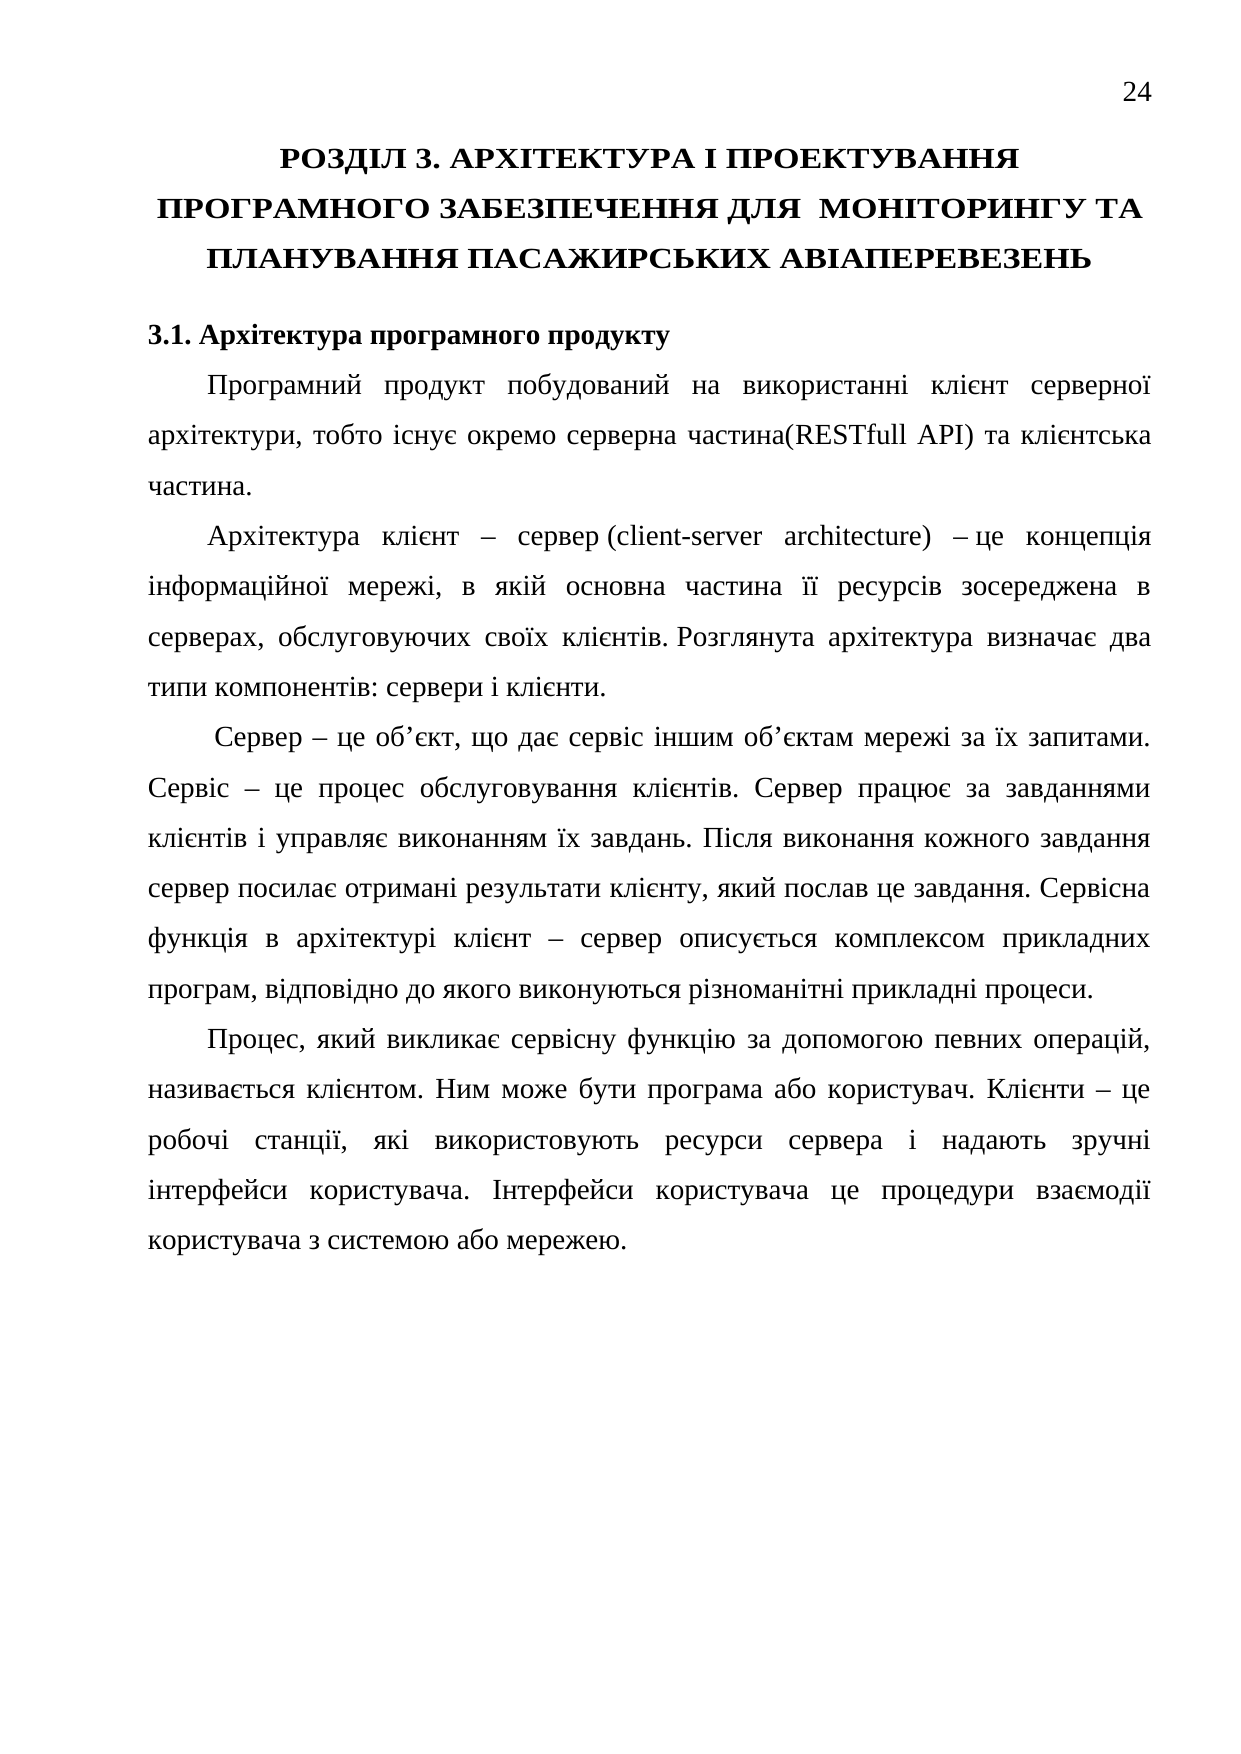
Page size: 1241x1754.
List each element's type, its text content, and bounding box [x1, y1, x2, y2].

subtitle 3.1. Архітектура програмного продукту [148, 317, 1152, 350]
text Процес, який викликає сервісну функцію за допомогою певних операцій, називається клієнтом. Ним може бути програма або користувач. Клієнти – це робочі станції, які використовують ресурси сервера і надають зручні інтерфейси користувача. Інтерфейси користувача це процедури взаємодії користувача з системою або мережею. [148, 1021, 1152, 1256]
text Програмний продукт побудований на використанні клієнт серверної архітектури, тобто існує окремо серверна частина(RESTfull API) та клієнтська частина. [148, 367, 1152, 501]
text Архітектура клієнт – сервер (client-server architecture) – це концепція інформаційної мережі, в якій основна частина її ресурсів зосереджена в серверах, обслуговуючих своїх клієнтів. Розглянута архітектура визначає два типи компонентів: сервери і клієнти. [148, 518, 1152, 703]
text Сервер – це об’єкт, що дає сервіс іншим об’єктам мережі за їх запитами. Сервіс – це процес обслуговування клієнтів. Сервер працює за завданнями клієнтів і управляє виконанням їх завдань. Після виконання кожного завдання сервер посилає отримані результати клієнту, який послав це завдання. Сервісна функція в архітектурі клієнт – сервер описується комплексом прикладних програм, відповідно до якого виконуються різноманітні прикладні процеси. [148, 719, 1152, 1004]
subtitle Розділ 3. архітектурА і Проектування ПРОГРАМНОГО ЗАБЕЗПЕЧЕННЯ Для моніторингу та планування пасажирських авіаперевезень [148, 141, 1152, 275]
